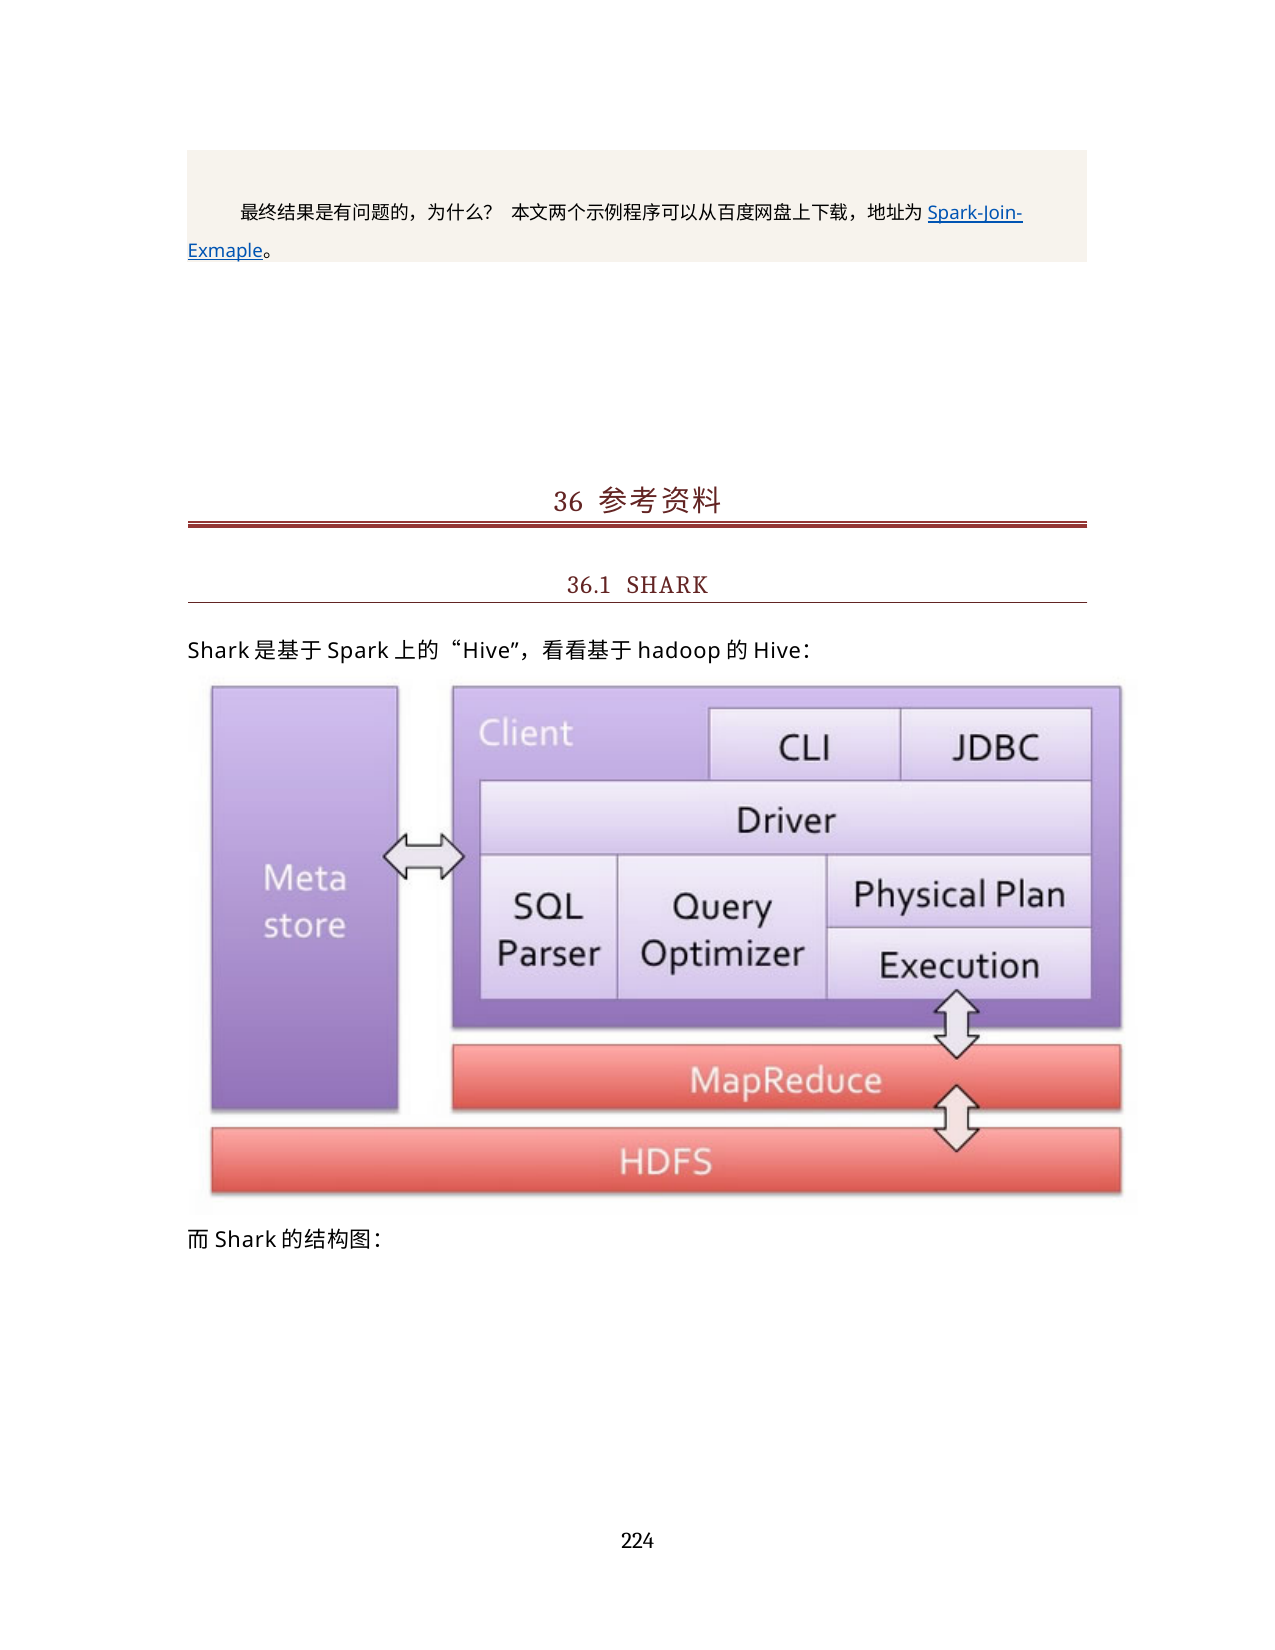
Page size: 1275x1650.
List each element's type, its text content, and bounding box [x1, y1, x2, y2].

subtitle 参考资料 [187, 477, 1087, 528]
text 而Shark的结构图： [187, 1215, 1087, 1254]
text 最终结果是有问题的，为什么？ 本文两个示例程序可以从百度网盘上下载，地址为Spark-Join-Exmaple。 [187, 187, 1087, 262]
text Shark是基于Spark上的“Hive”，看看基于hadoop的Hive： [187, 626, 1087, 664]
picture [187, 664, 1138, 1215]
subtitle Shark [187, 571, 1087, 603]
